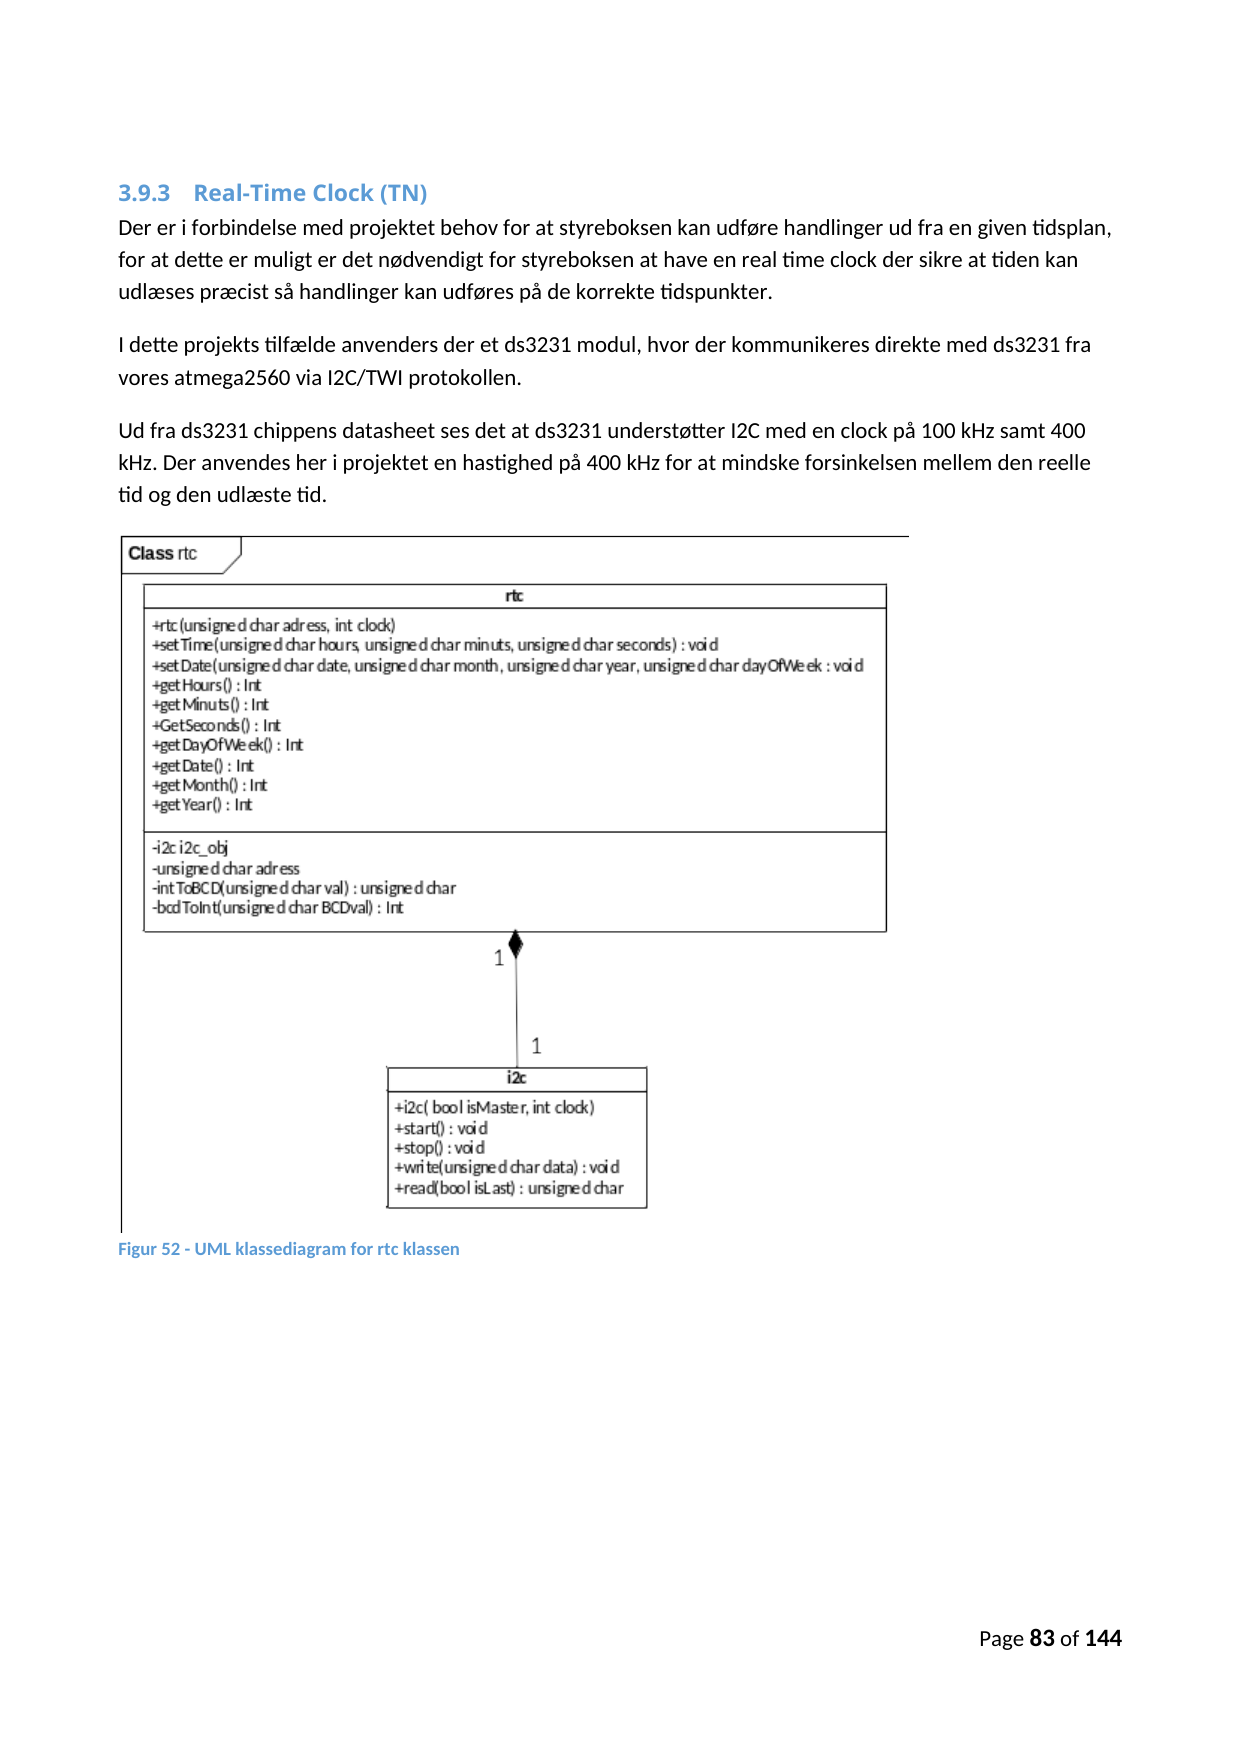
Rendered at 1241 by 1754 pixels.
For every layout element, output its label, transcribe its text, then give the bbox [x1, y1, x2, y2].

text Der er i forbindelse med projektet behov for at styreboksen kan udføre handlinger ud fra en given tidsplan, for at dette er muligt er det nødvendigt for styreboksen at have en real time clock der sikre at tiden kan udlæses præcist så handlinger kan udføres på de korrekte tidspunkter. [118, 213, 1122, 306]
subtitle Real-Time Clock (TN) [118, 177, 1122, 208]
text Ud fra ds3231 chippens datasheet ses det at ds3231 understøtter I2C med en clock på 100 kHz samt 400 kHz. Der anvendes her i projektet en hastighed på 400 kHz for at mindske forsinkelsen mellem den reelle tid og den udlæste tid. [118, 416, 1122, 508]
text Figur 52 - UML klassediagram for rtc klassen [118, 1237, 1122, 1259]
text I dette projekts tilfælde anvenders der et ds3231 modul, hvor der kommunikeres direkte med ds3231 fra vores atmega2560 via I2C/TWI protokollen. [118, 331, 1122, 391]
